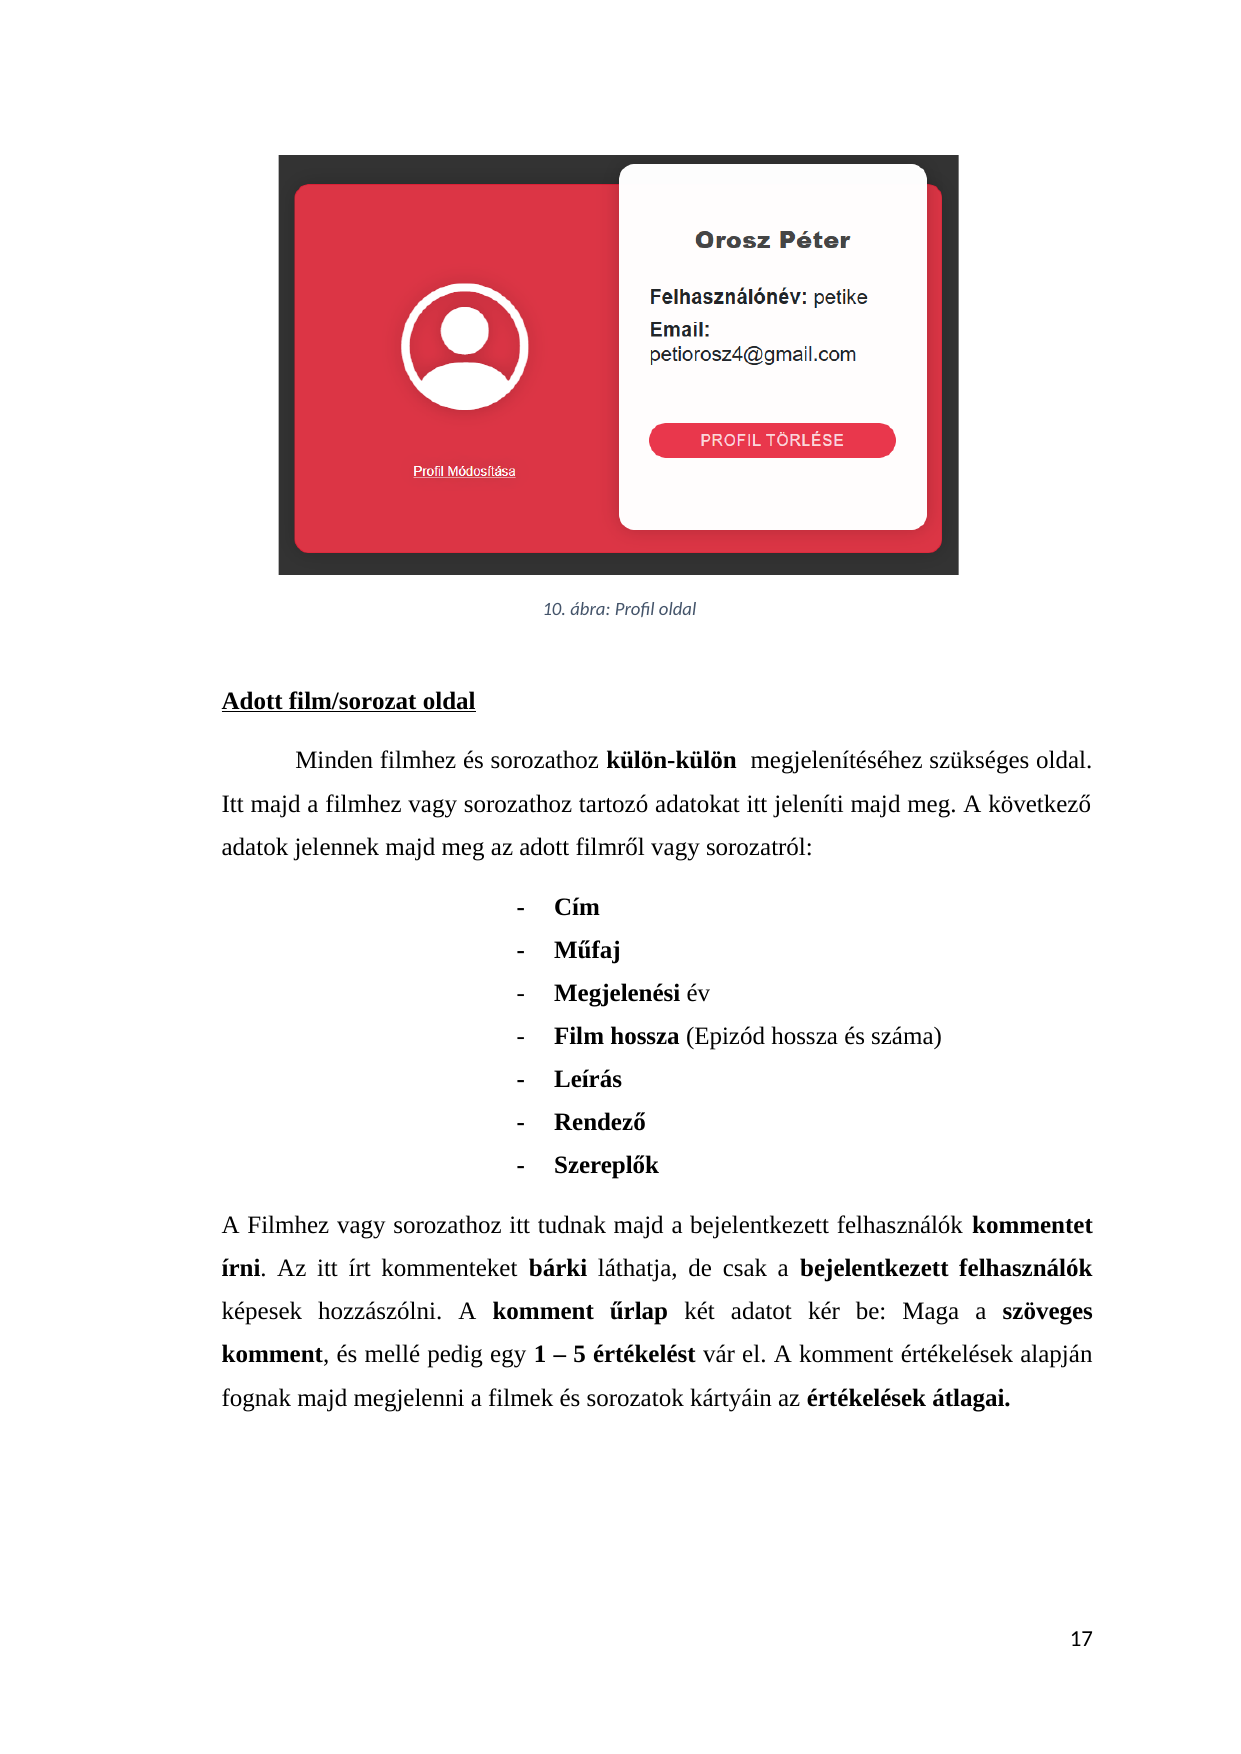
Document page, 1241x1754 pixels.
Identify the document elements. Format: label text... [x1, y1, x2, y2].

list Műfaj [516, 935, 1093, 963]
text Adott film/sorozat oldal [221, 686, 1093, 714]
text A Filmhez vagy sorozathoz itt tudnak majd a bejelentkezett felhasználók kommentet írni. Az itt írt kommenteket bárki láthatja, de csak a bejelentkezett felhasználók képesek hozzászólni. A komment űrlap két adatot kér be: Maga a szöveges komment, és mellé pedig egy 1 – 5 értékelést vár el. A komment értékelések alapján fognak majd megjelenni a filmek és sorozatok kártyáin az értékelések átlagai. [221, 1210, 1093, 1411]
list Rendező [516, 1107, 1093, 1136]
list Szereplők [516, 1150, 1093, 1179]
list Cím [516, 892, 1093, 920]
picture [277, 155, 958, 574]
list Megjelenési év [516, 978, 1093, 1007]
list Leírás [516, 1064, 1093, 1093]
list Film hossza (Epizód hossza és száma) [516, 1021, 1093, 1050]
text Minden filmhez és sorozathoz külön-külön megjelenítéséhez szükséges oldal. Itt majd a filmhez vagy sorozathoz tartozó adatokat itt jeleníti majd meg. A következő adatok jelennek majd meg az adott filmről vagy sorozatról: [221, 746, 1093, 861]
